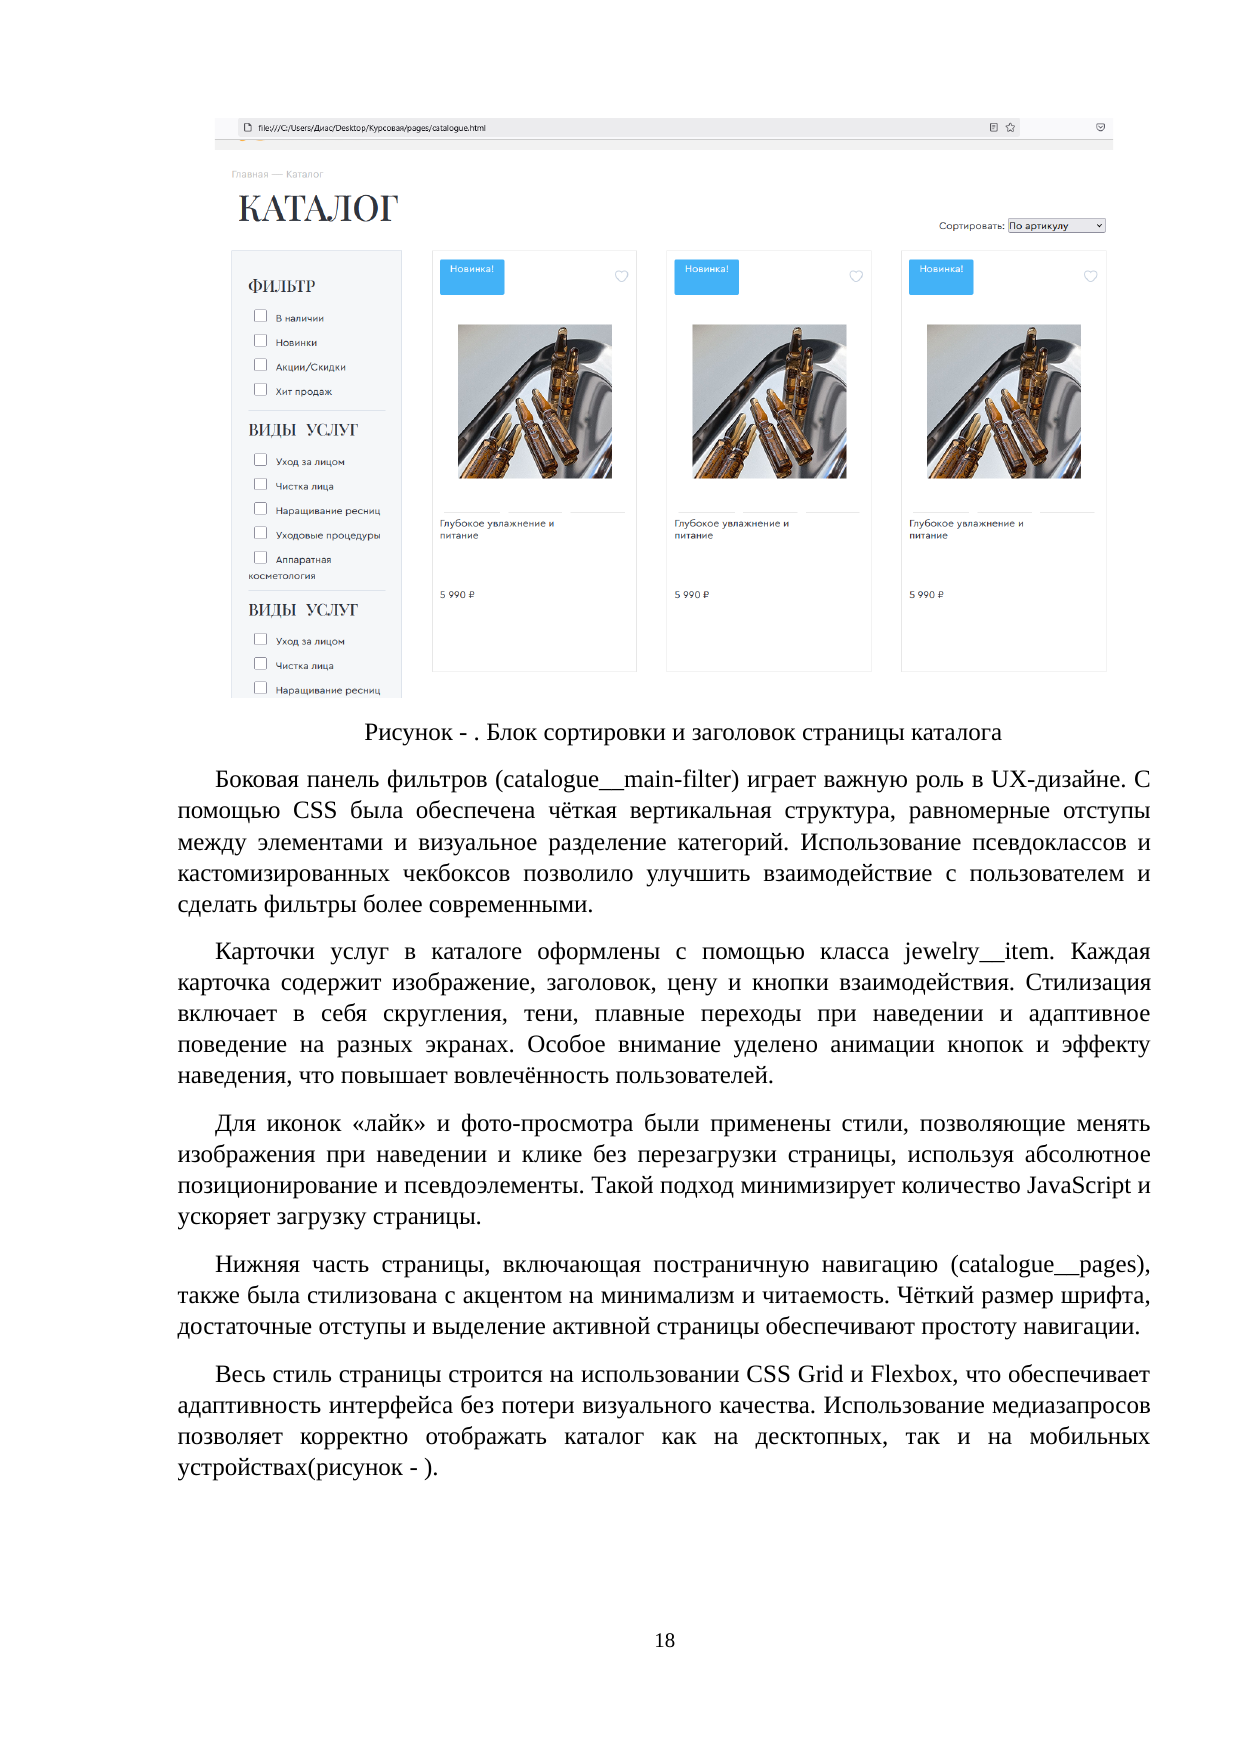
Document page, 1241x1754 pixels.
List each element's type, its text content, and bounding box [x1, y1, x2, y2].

text Нижняя часть страницы, включающая постраничную навигацию (catalogue__pages), также была стилизована с акцентом на минимализм и читаемость. Чёткий размер шрифта, достаточные отступы и выделение активной страницы обеспечивают простоту навигации. [177, 1249, 1152, 1340]
text Для иконок «лайк» и фото-просмотра были применены стили, позволяющие менять изображения при наведении и клике без перезагрузки страницы, используя абсолютное позиционирование и псевдоэлементы. Такой подход минимизирует количество JavaScript и ускоряет загрузку страницы. [177, 1108, 1152, 1230]
text Боковая панель фильтров (catalogue__main-filter) играет важную роль в UX-дизайне. С помощью CSS была обеспечена чёткая вертикальная структура, равномерные отступы между элементами и визуальное разделение категорий. Использование псевдоклассов и кастомизированных чекбоксов позволило улучшить взаимодействие с пользователем и сделать фильтры более современными. [177, 764, 1152, 917]
text Рисунок - . Блок сортировки и заголовок страницы каталога [177, 717, 1152, 746]
text Карточки услуг в каталоге оформлены с помощью класса jewelry__item. Каждая карточка содержит изображение, заголовок, цену и кнопки взаимодействия. Стилизация включает в себя скругления, тени, плавные переходы при наведении и адаптивное поведение на разных экранах. Особое внимание уделено анимации кнопок и эффекту наведения, что повышает вовлечённость пользователей. [177, 936, 1152, 1089]
text Весь стиль страницы строится на использовании CSS Grid и Flexbox, что обеспечивает адаптивность интерфейса без потери визуального качества. Использование медиазапросов позволяет корректно отображать каталог как на десктопных, так и на мобильных устройствах(рисунок - ). [177, 1359, 1152, 1481]
picture [214, 118, 1114, 698]
